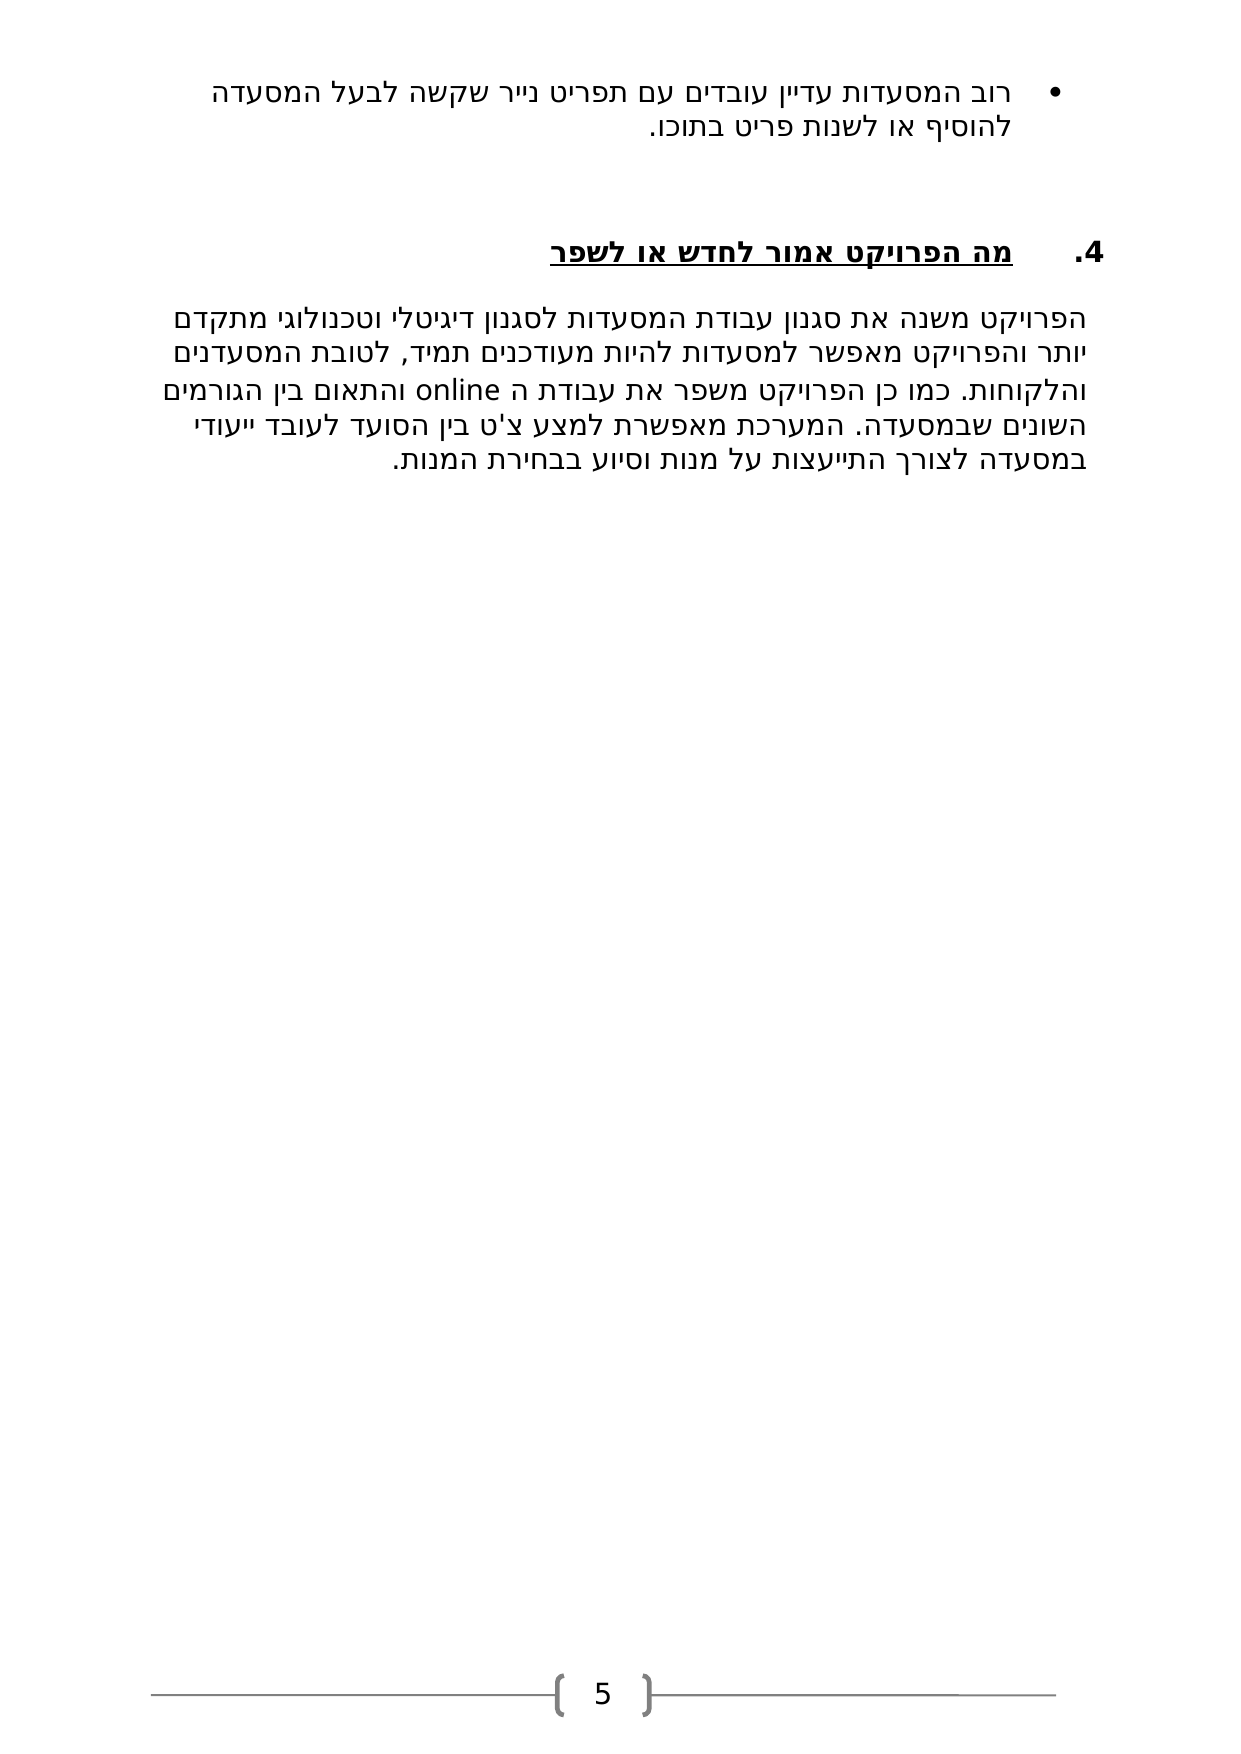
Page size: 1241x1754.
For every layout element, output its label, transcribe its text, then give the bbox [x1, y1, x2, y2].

text הפרויקט משנה את סגנון עבודת המסעדות לסגנון דיגיטלי וטכנולוגי מתקדם יותר והפרויקט מאפשר למסעדות להיות מעודכנים תמיד, לטובת המסעדנים והלקוחות. כמו כן הפרויקט משפר את עבודת ה online והתאום בין הגורמים השונים שבמסעדה. המערכת מאפשרת למצע צ'ט בין הסועד לעובד ייעודי במסעדה לצורך התייעצות על מנות וסיוע בבחירת המנות. [119, 301, 1088, 505]
list רוב המסעדות עדיין עובדים עם תפריט נייר שקשה לבעל המסעדה להוסיף או לשנות פריט בתוכו. [119, 75, 1050, 206]
subtitle מה הפרויקט אמור לחדש או לשפר [119, 235, 1073, 269]
